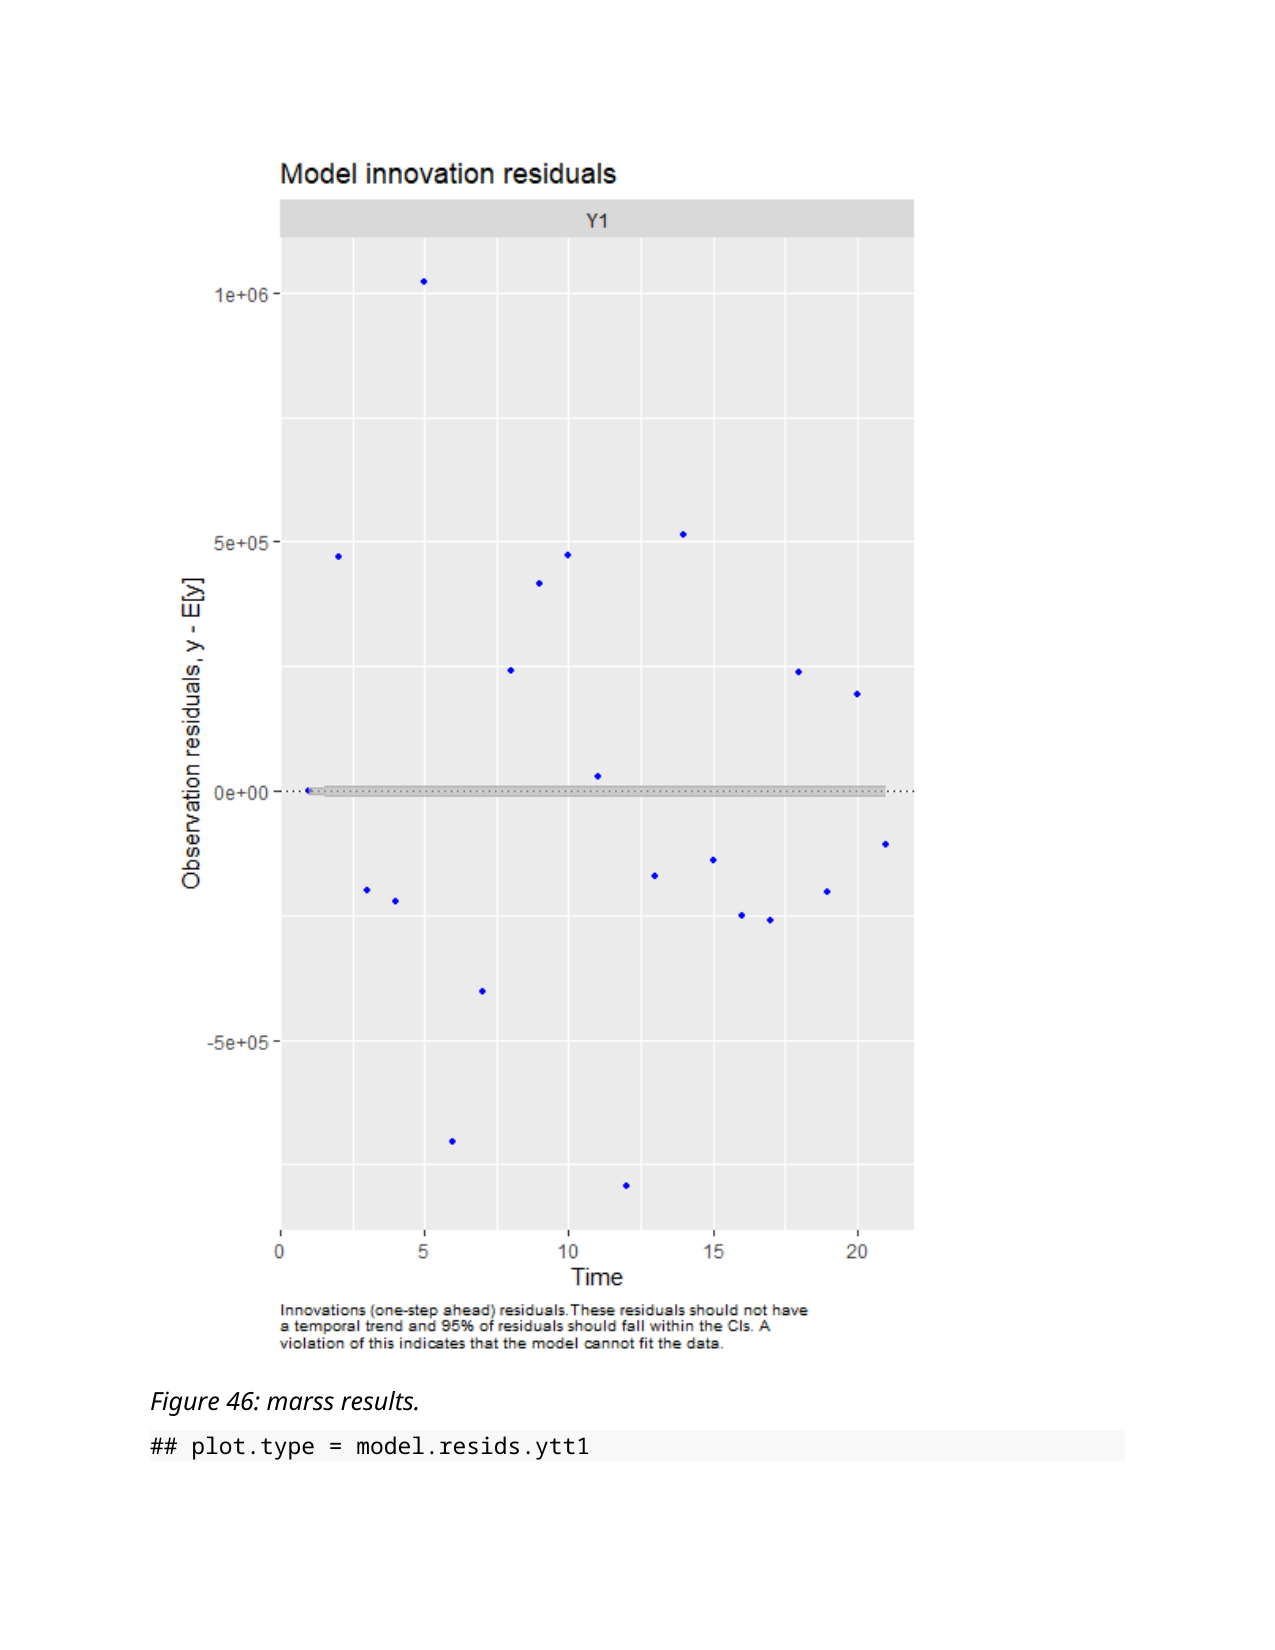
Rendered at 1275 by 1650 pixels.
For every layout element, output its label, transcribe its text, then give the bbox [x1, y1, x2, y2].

picture [168, 150, 927, 1363]
text Figure 46: marss results. [150, 1383, 1125, 1417]
text ## plot.type = model.resids.ytt1 [150, 1430, 1125, 1461]
